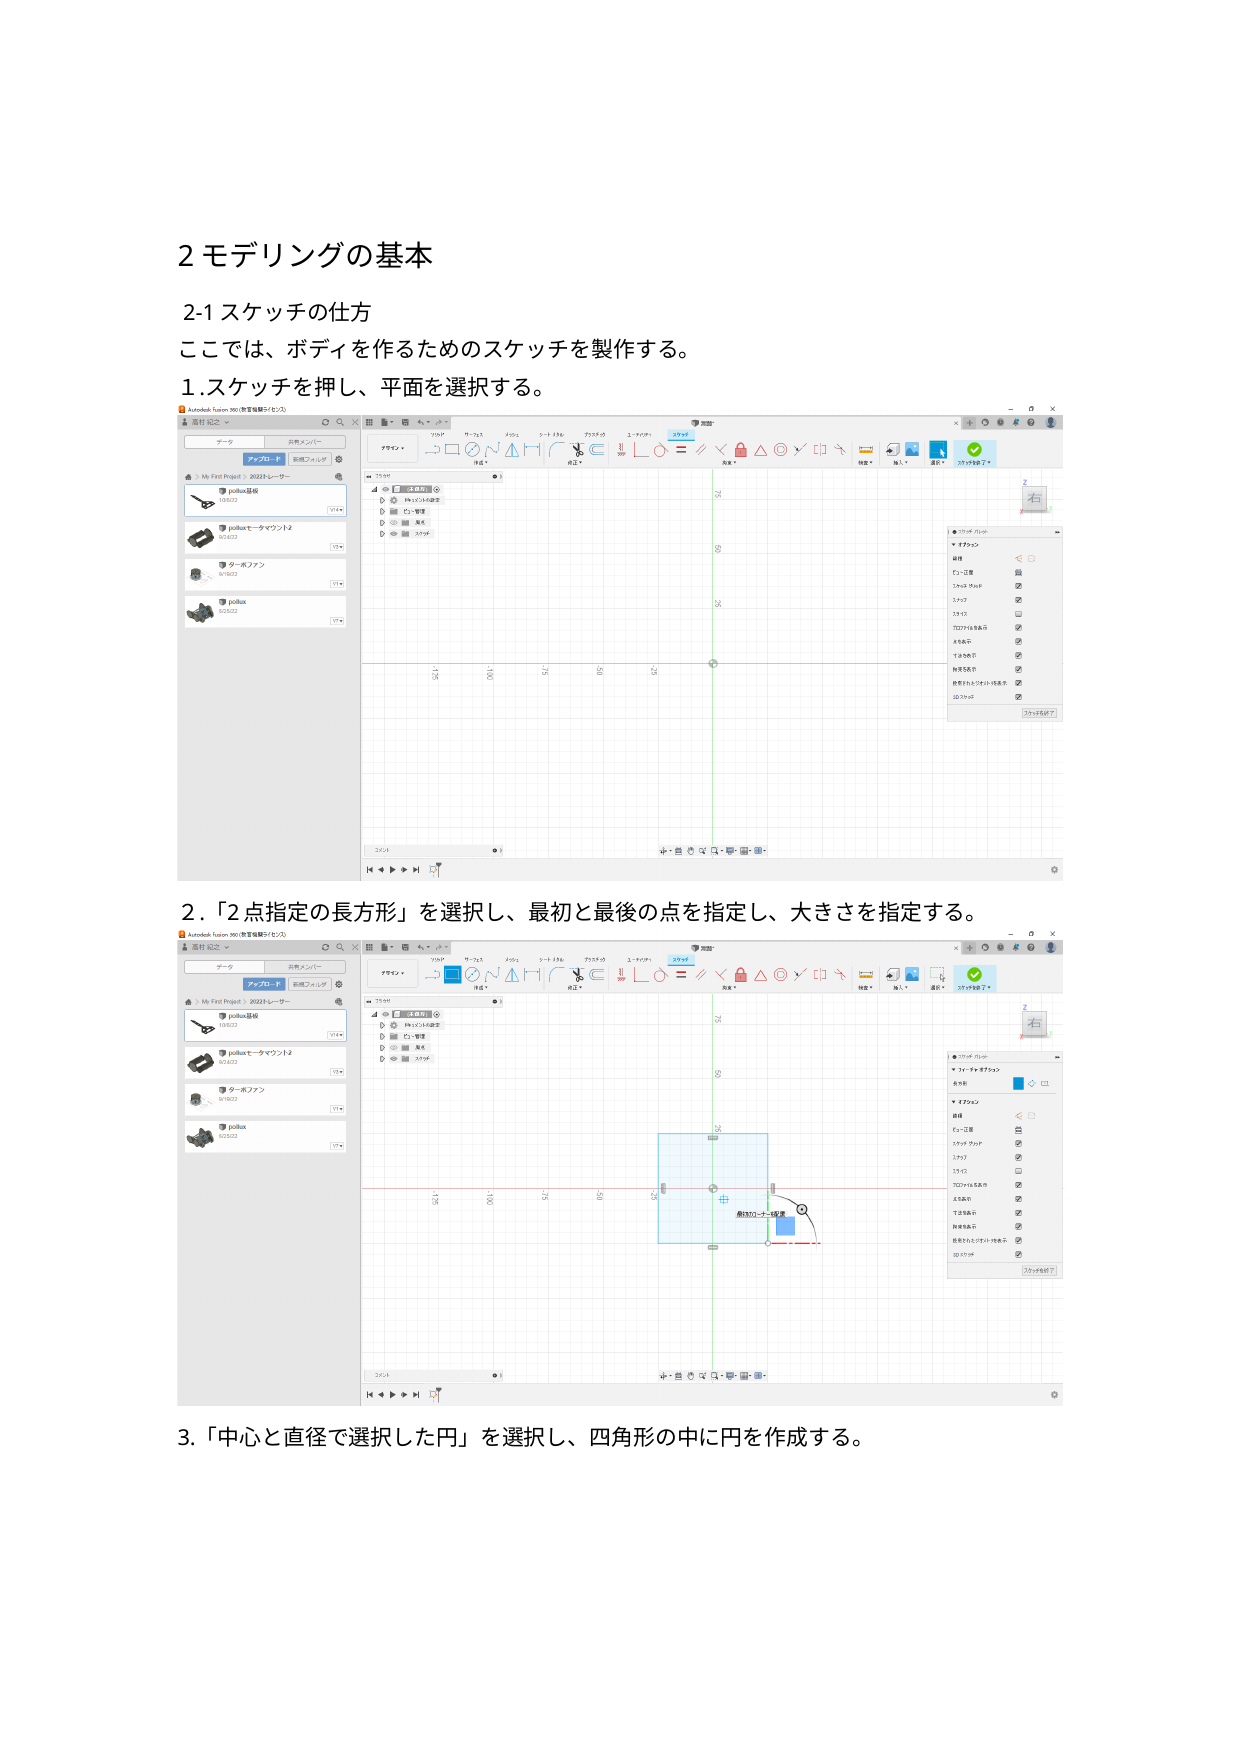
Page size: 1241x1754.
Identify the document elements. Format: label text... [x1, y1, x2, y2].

subtitle 2モデリングの基本 [177, 217, 1063, 292]
text ２.「2点指定の長方形」を選択し、最初と最後の点を指定し、大きさを指定する。 [177, 892, 1063, 929]
text １.スケッチを押し、平面を選択する。 [177, 367, 1063, 404]
picture [177, 404, 1063, 881]
text 3.「中心と直径で選択した円」を選択し、四角形の中に円を作成する。 [177, 1417, 1063, 1454]
subtitle 2-1スケッチの仕方 [177, 292, 1063, 329]
text ここでは、ボディを作るためのスケッチを製作する。 [177, 329, 1063, 367]
picture [177, 929, 1063, 1406]
